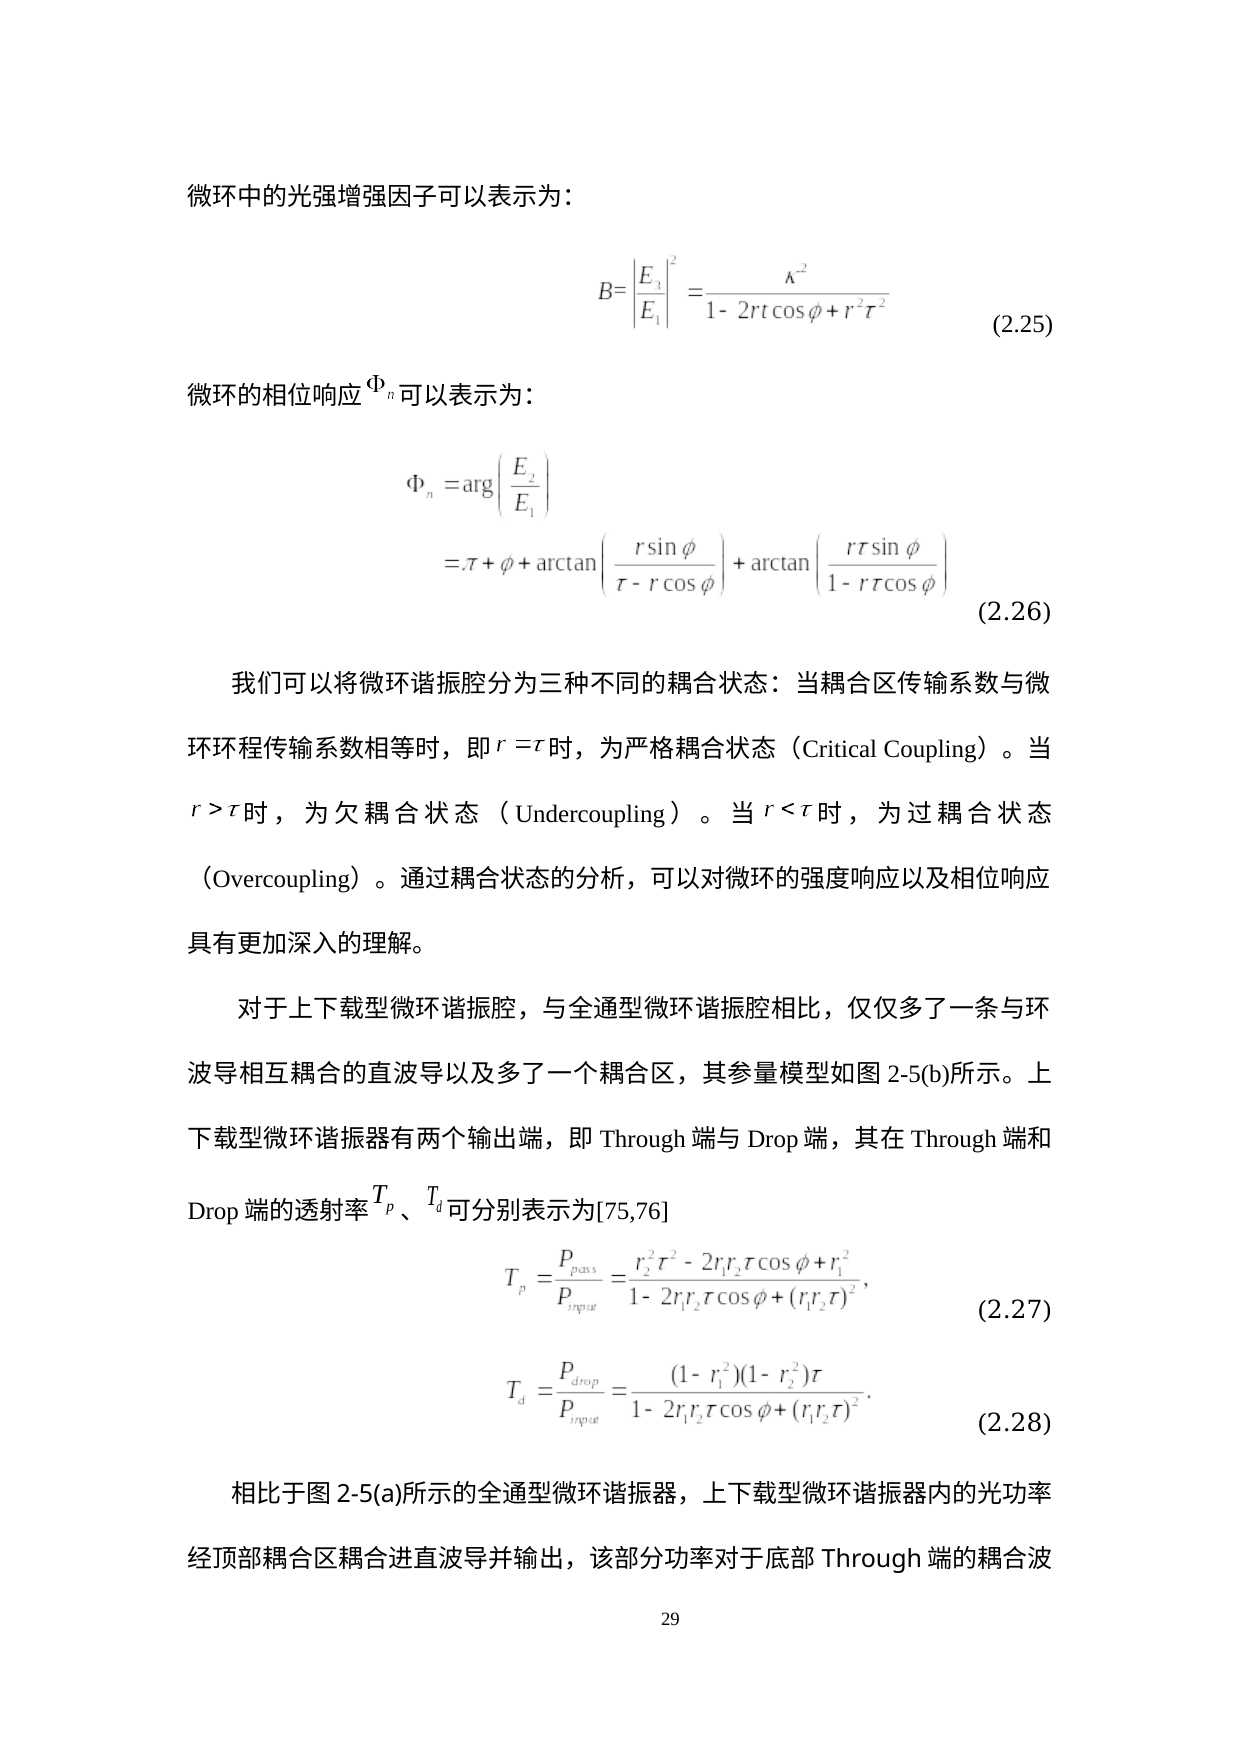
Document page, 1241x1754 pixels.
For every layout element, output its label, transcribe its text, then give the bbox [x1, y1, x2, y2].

text 我们可以将微环谐振腔分为三种不同的耦合状态：当耦合区传输系数与微环环程传输系数相等时，即时，为严格耦合状态（Critical Coupling）。当时，为欠耦合状态（Undercoupling）。当时，为过耦合状态（Overcoupling）。通过耦合状态的分析，可以对微环的强度响应以及相位响应具有更加深入的理解。 [187, 649, 1053, 974]
text (2.27) [187, 1234, 1053, 1332]
text (2.26) [187, 438, 1053, 633]
text 微环的相位响应可以表示为： [187, 357, 1053, 422]
text 对于上下载型微环谐振腔，与全通型微环谐振腔相比，仅仅多了一条与环波导相互耦合的直波导以及多了一个耦合区，其参量模型如图2-5(b)所示。上下载型微环谐振器有两个输出端，即Through端与Drop端，其在Through端和Drop端的透射率、可分别表示为[75,76] [187, 974, 1053, 1234]
text 微环中的光强增强因子可以表示为： [187, 162, 1053, 227]
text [187, 1459, 1053, 1589]
text (2.28) [187, 1347, 1053, 1444]
text (2.25) [187, 245, 1053, 343]
